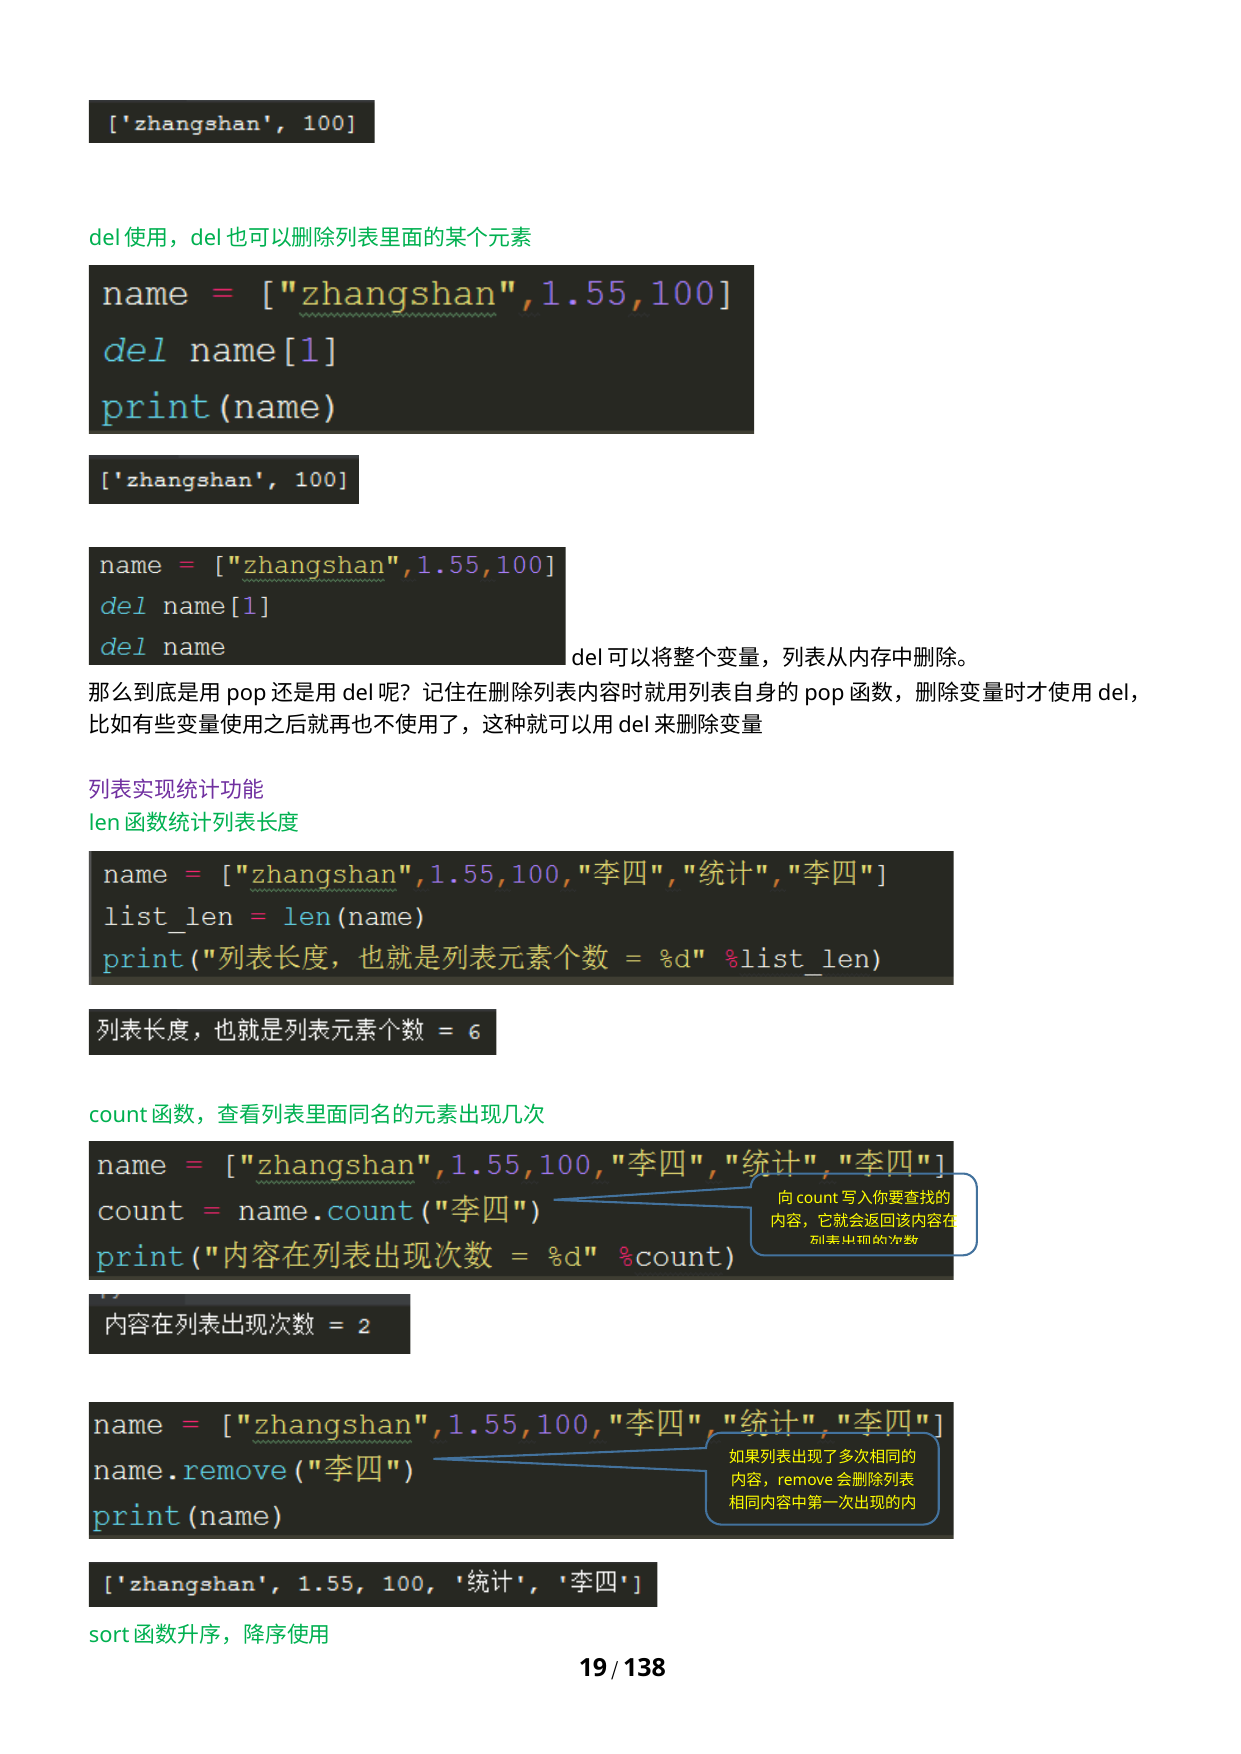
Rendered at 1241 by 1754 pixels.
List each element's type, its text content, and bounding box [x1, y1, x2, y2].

picture [88, 1402, 954, 1539]
picture [88, 851, 954, 985]
text count函数，查看列表里面同名的元素出现几次 [89, 1097, 1152, 1129]
text len函数统计列表长度 [89, 804, 1152, 837]
picture [88, 265, 755, 434]
picture [88, 547, 566, 665]
picture [88, 1009, 497, 1055]
picture [88, 100, 375, 143]
text sort函数升序，降序使用 [89, 1617, 1152, 1649]
text del使用，del也可以删除列表里面的某个元素 [89, 219, 1152, 252]
picture [586, 1175, 954, 1254]
picture [88, 455, 359, 504]
picture [88, 1141, 954, 1280]
text 那么到底是用pop还是用del呢? 记住在删除列表内容时就用列表自身的pop函数，删除变量时才使用del，比如有些变量使用之后就再也不使用了，这种就可以用del来删除变量 [89, 674, 1152, 739]
text 列表实现统计功能 [89, 772, 1152, 804]
picture [88, 1562, 658, 1607]
picture [88, 1294, 411, 1354]
